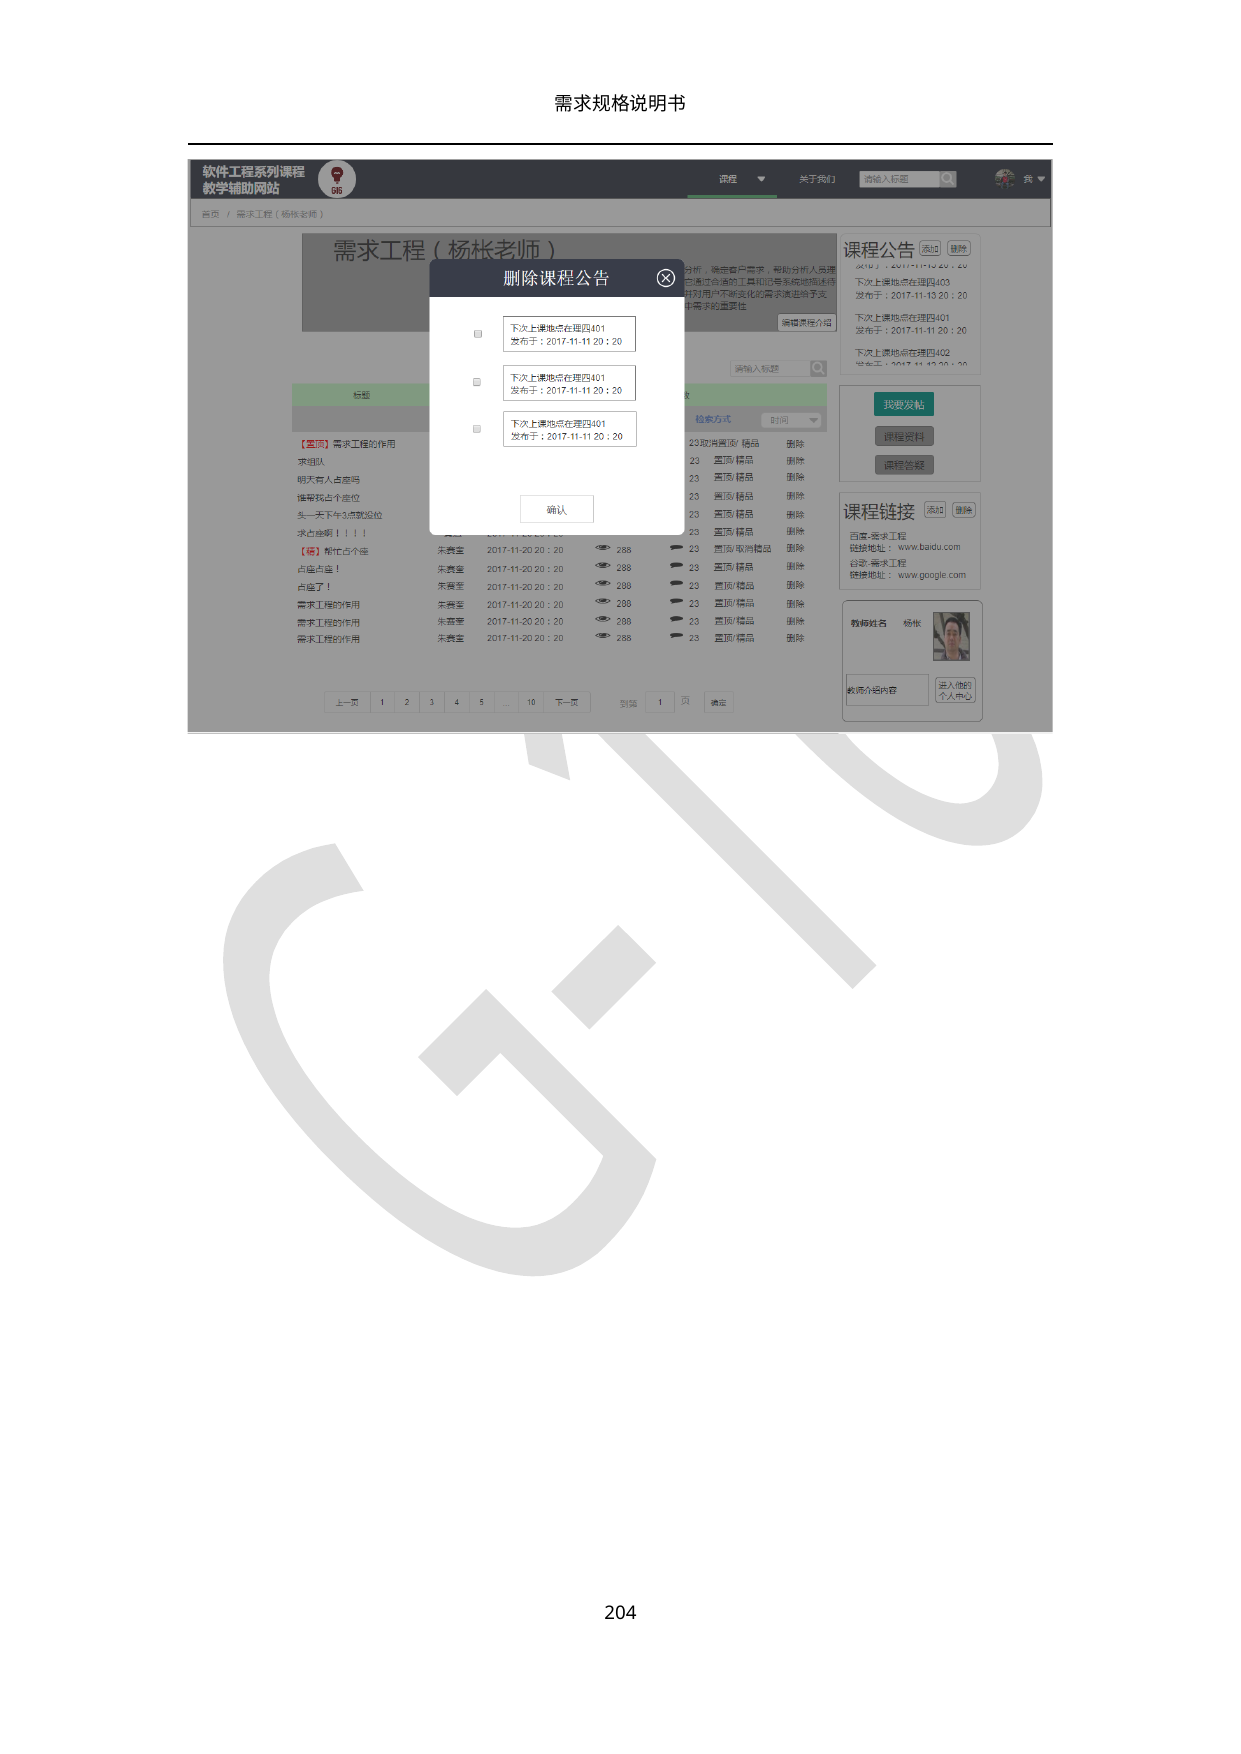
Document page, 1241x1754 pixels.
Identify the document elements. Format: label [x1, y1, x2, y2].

picture [187, 159, 1053, 734]
